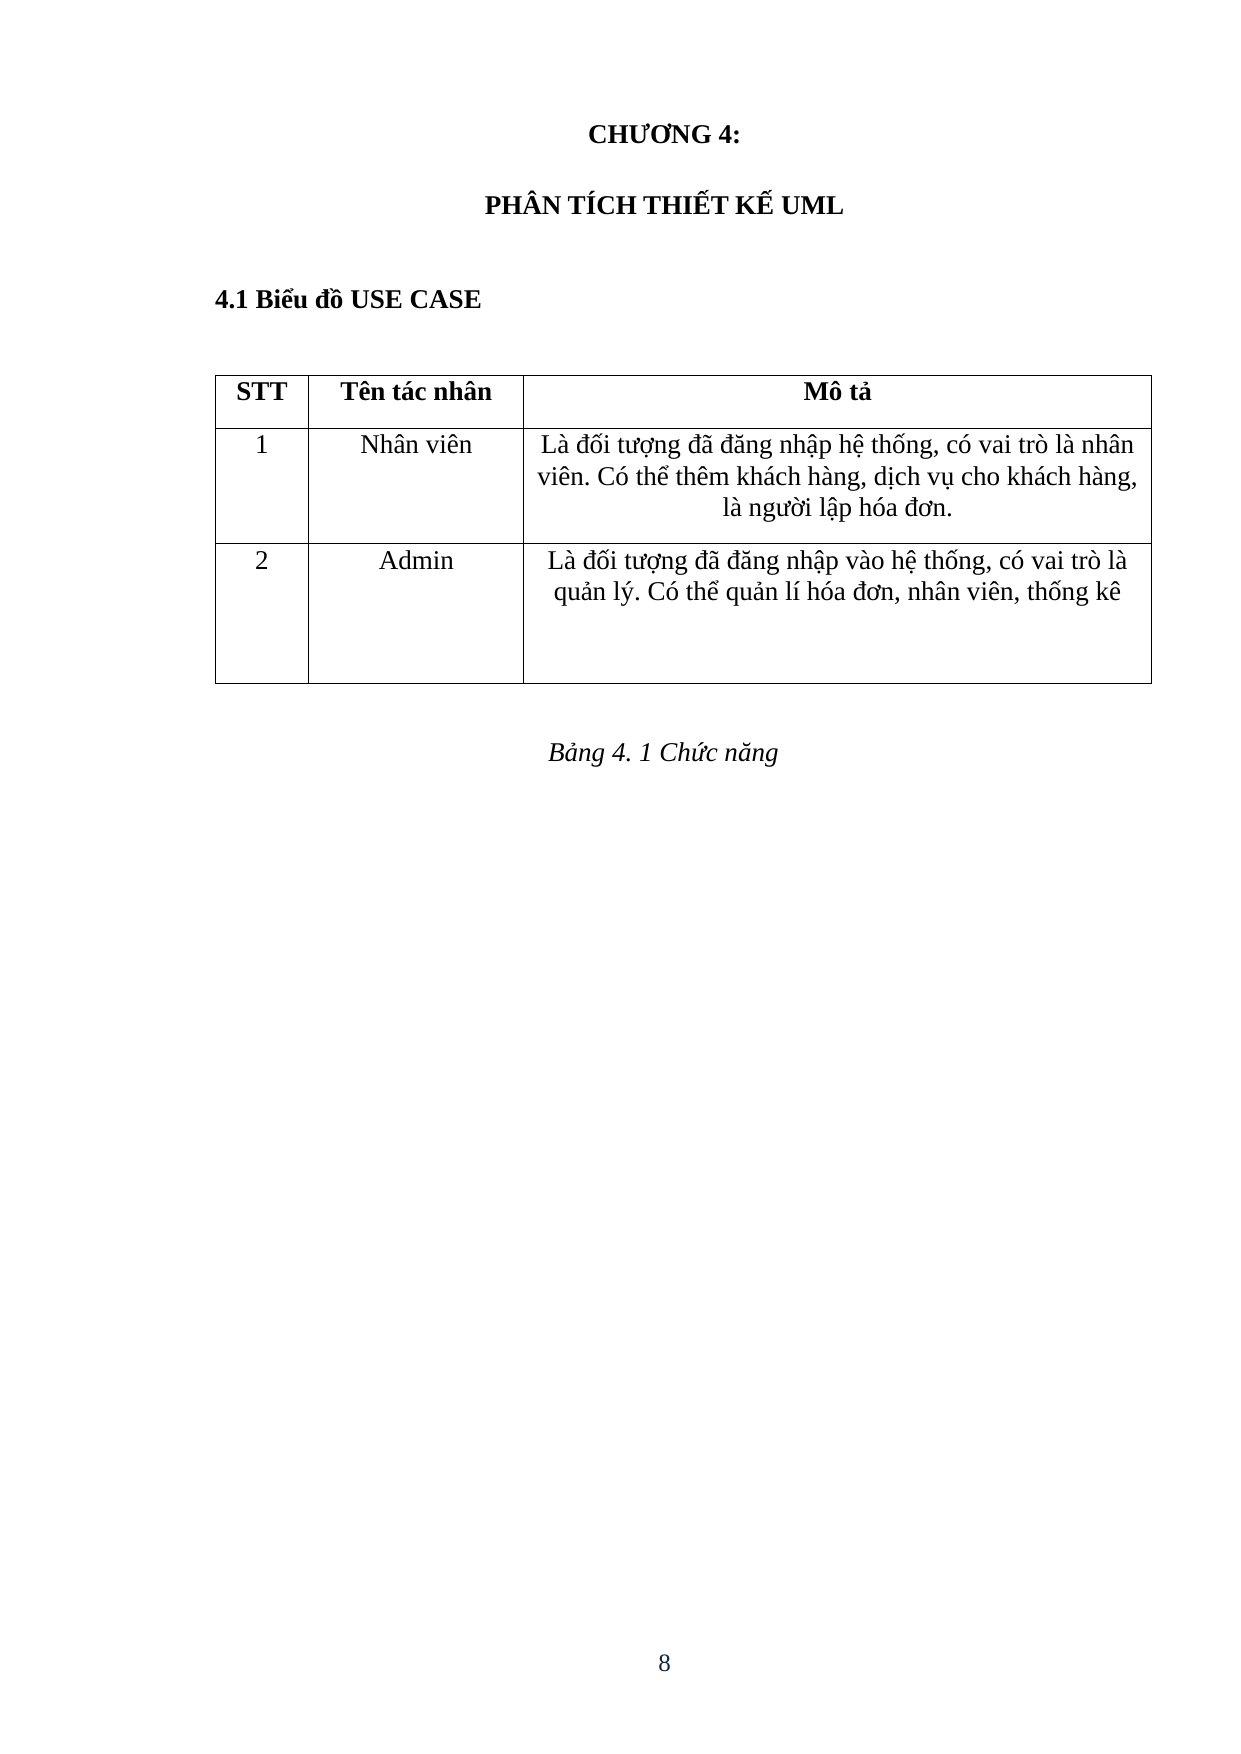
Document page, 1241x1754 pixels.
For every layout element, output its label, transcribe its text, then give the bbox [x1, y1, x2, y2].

table_cell Là đối tượng đã đăng nhập hệ thống, có vai trò là nhân viên. Có thể thêm khách hàng, dịch vụ cho khách hàng, là người lập hóa đơn. [524, 429, 1151, 543]
table_cell 2 [216, 544, 308, 683]
table_cell 1 [216, 429, 308, 543]
subtitle PHÂN TÍCH THIẾT KẾ UML [177, 189, 1152, 220]
table_cell Nhân viên [309, 429, 523, 543]
table_cell Là đối tượng đã đăng nhập vào hệ thống, có vai trò là quản lý. Có thể quản lí hóa đơn, nhân viên, thống kê [524, 544, 1151, 683]
table_header STT [216, 376, 308, 427]
table_header Tên tác nhân [309, 376, 523, 427]
subtitle 4.1 Biểu đồ USE CASE [215, 283, 1152, 314]
text Bảng 4. 1 Chức năng [177, 736, 1152, 767]
table_header Mô tả [524, 376, 1151, 427]
subtitle CHƯƠNG 4: [177, 118, 1152, 149]
table_cell Admin [309, 544, 523, 683]
